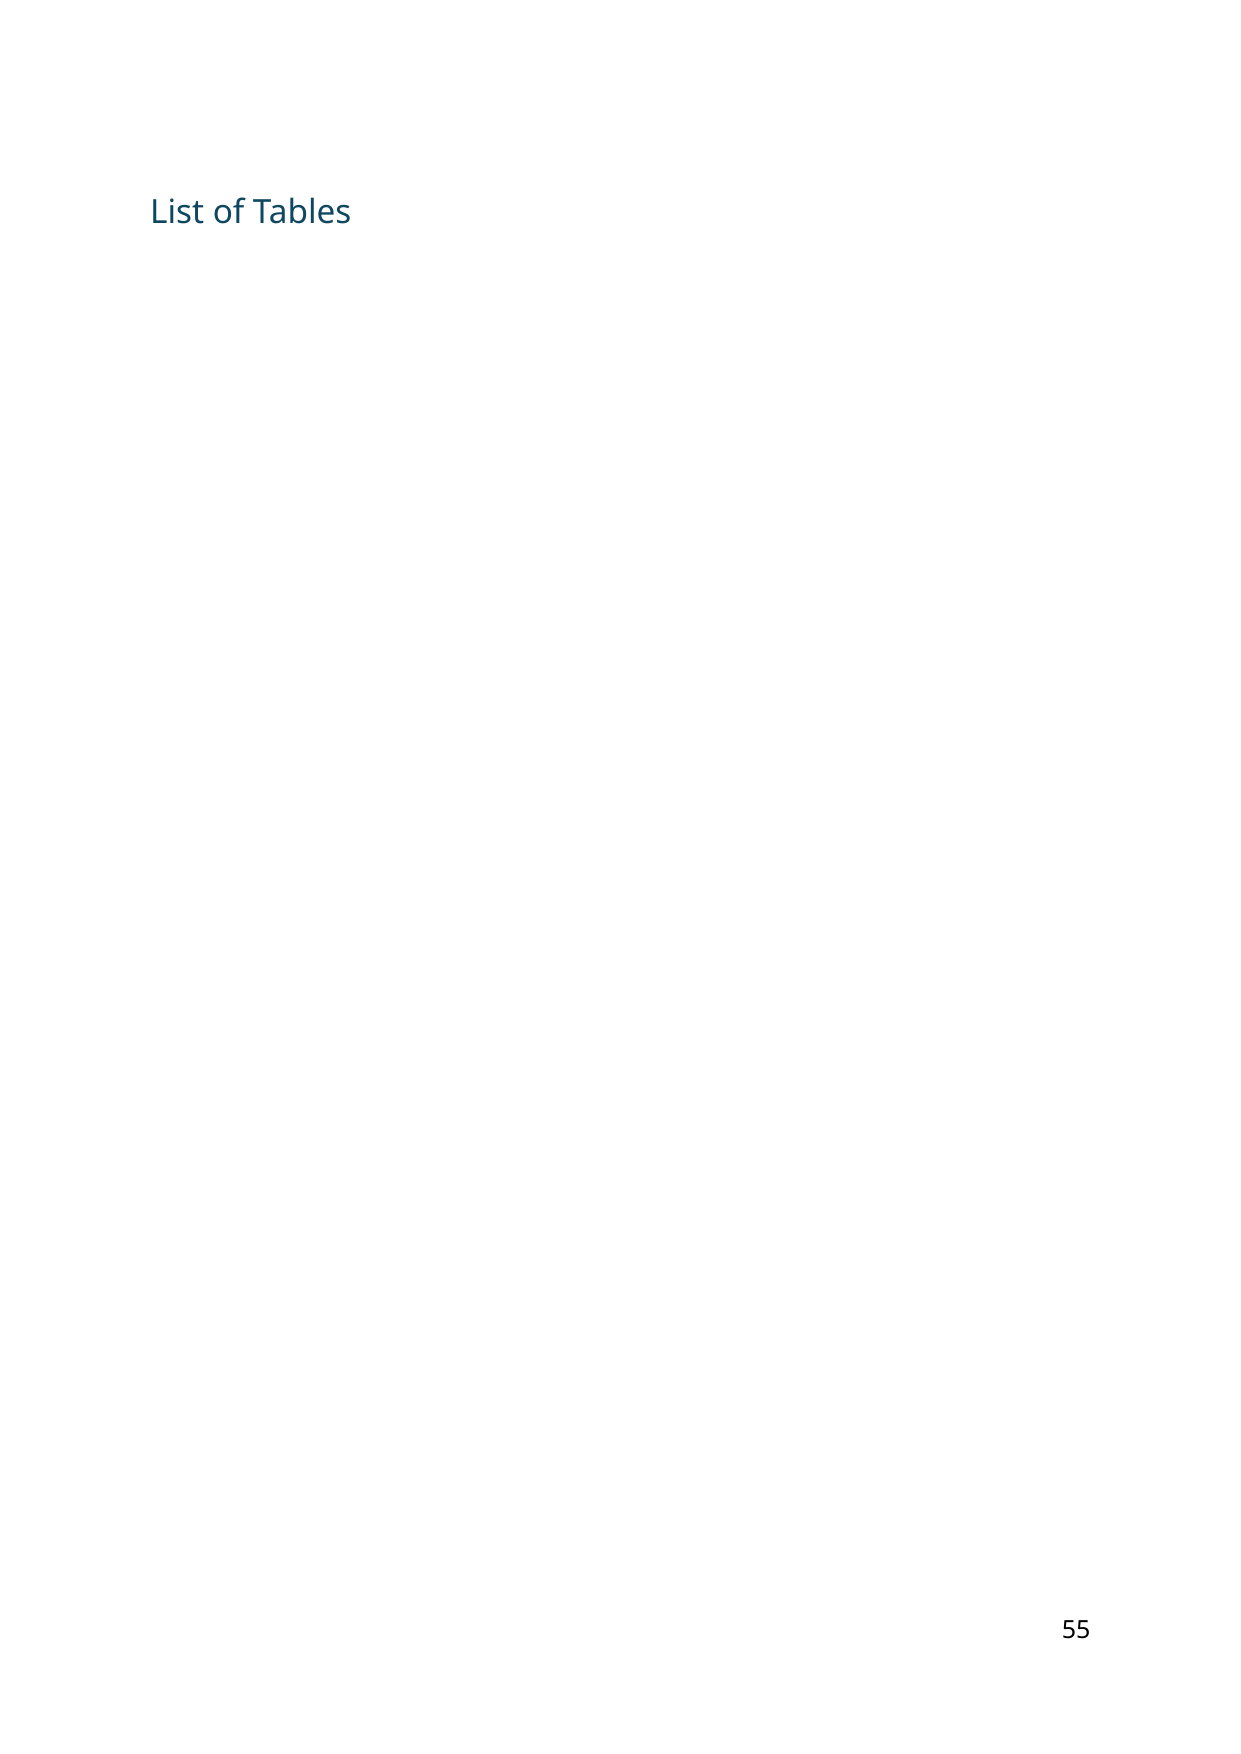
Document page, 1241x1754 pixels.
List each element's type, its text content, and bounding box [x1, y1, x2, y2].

subtitle List of Tables [150, 187, 1090, 233]
